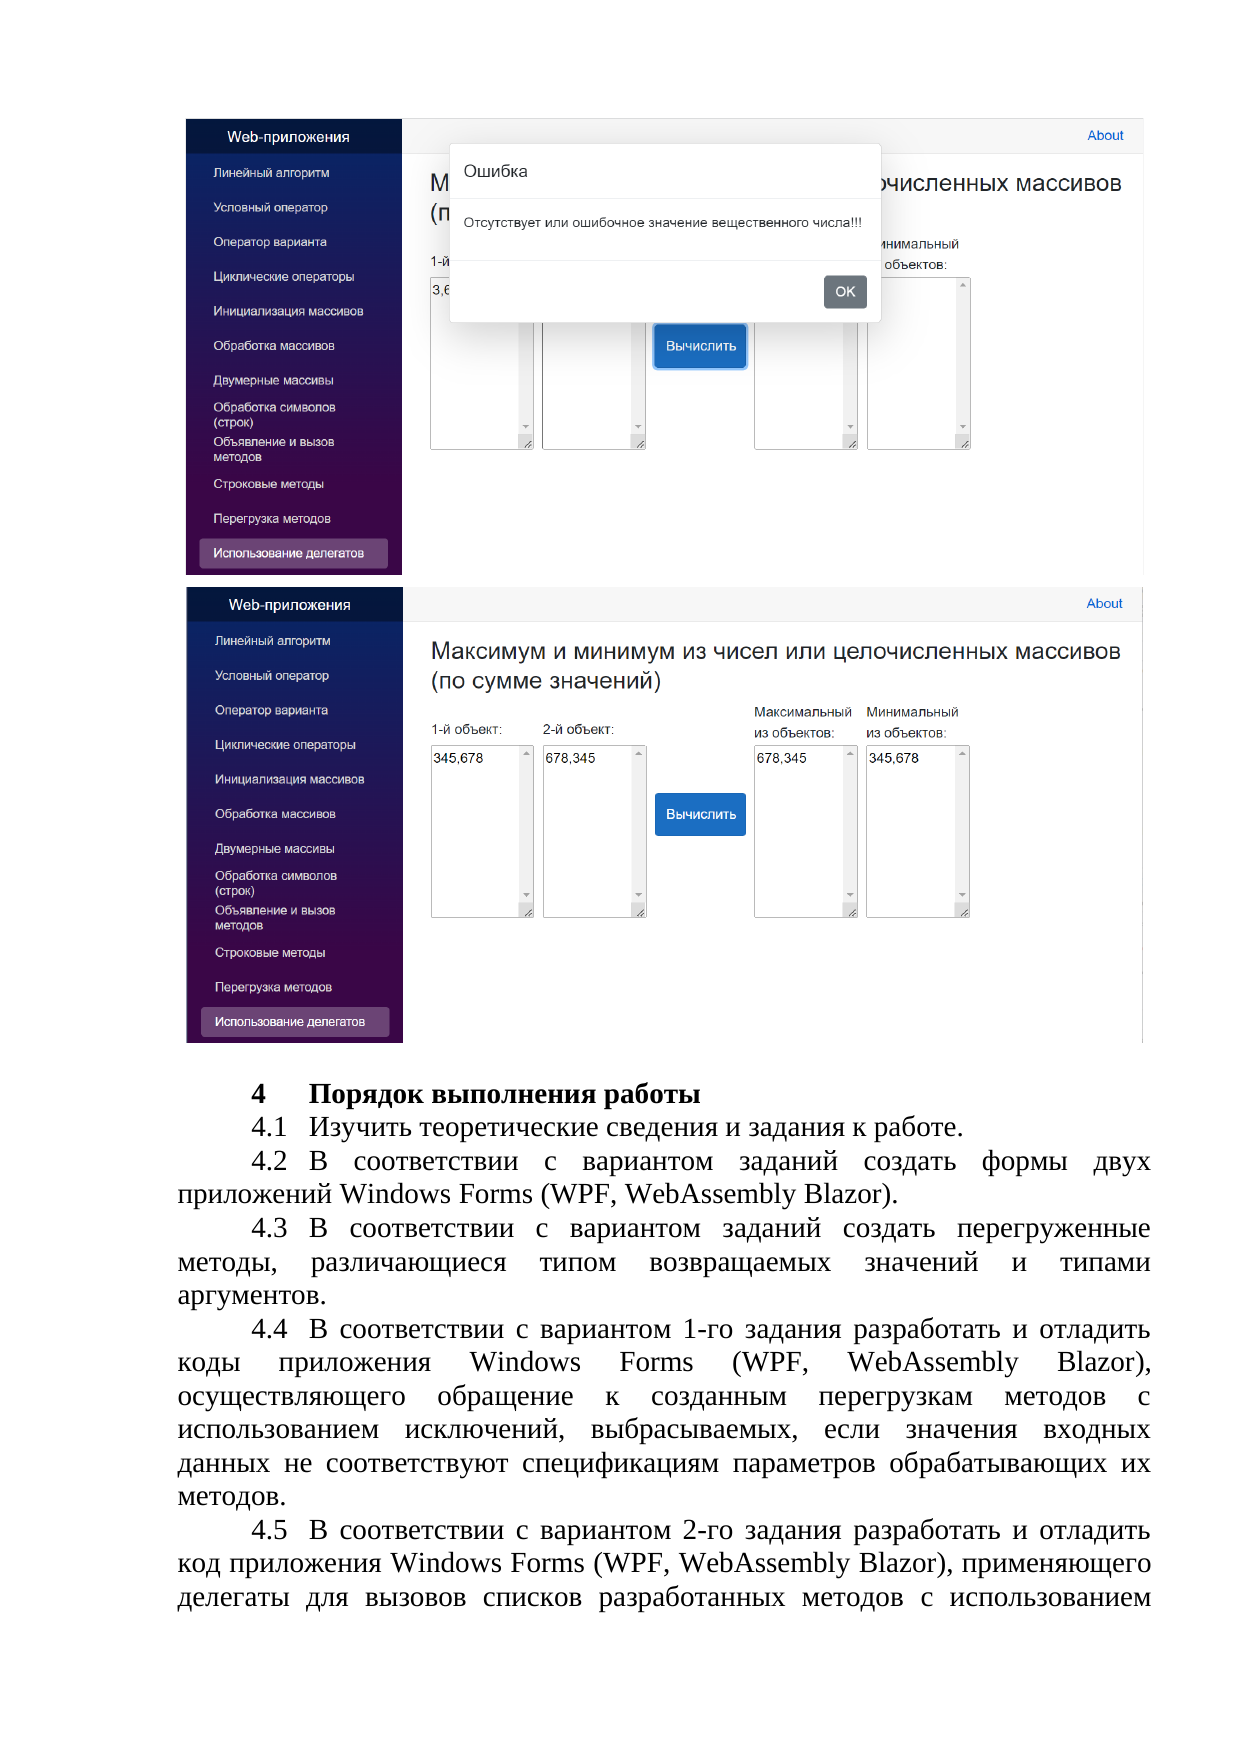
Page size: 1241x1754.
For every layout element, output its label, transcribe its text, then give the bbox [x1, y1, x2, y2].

picture [186, 587, 1143, 1043]
text 4.2 В соответствии с вариантом заданий создать формы двух приложений Windows Forms (WPF, WebAssembly Blazor). [177, 1143, 1152, 1210]
text 4.4 В соответствии с вариантом 1-го задания разработать и отладить коды приложения Windows Forms (WPF, WebAssembly Blazor), осуществляющего обращение к созданным перегрузкам методов с использованием исключений, выбрасываемых, если значения входных данных не соответствуют спецификациям параметров обрабатывающих их методов. [177, 1311, 1152, 1512]
text 4.1 Изучить теоретические сведения и задания к работе. [177, 1109, 1152, 1143]
text 4 Порядок выполнения работы [177, 1076, 1152, 1109]
picture [185, 118, 1144, 575]
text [177, 1512, 1152, 1613]
text 4.3 В соответствии с вариантом заданий создать перегруженные методы, различающиеся типом возвращаемых значений и типами аргументов. [177, 1210, 1152, 1311]
